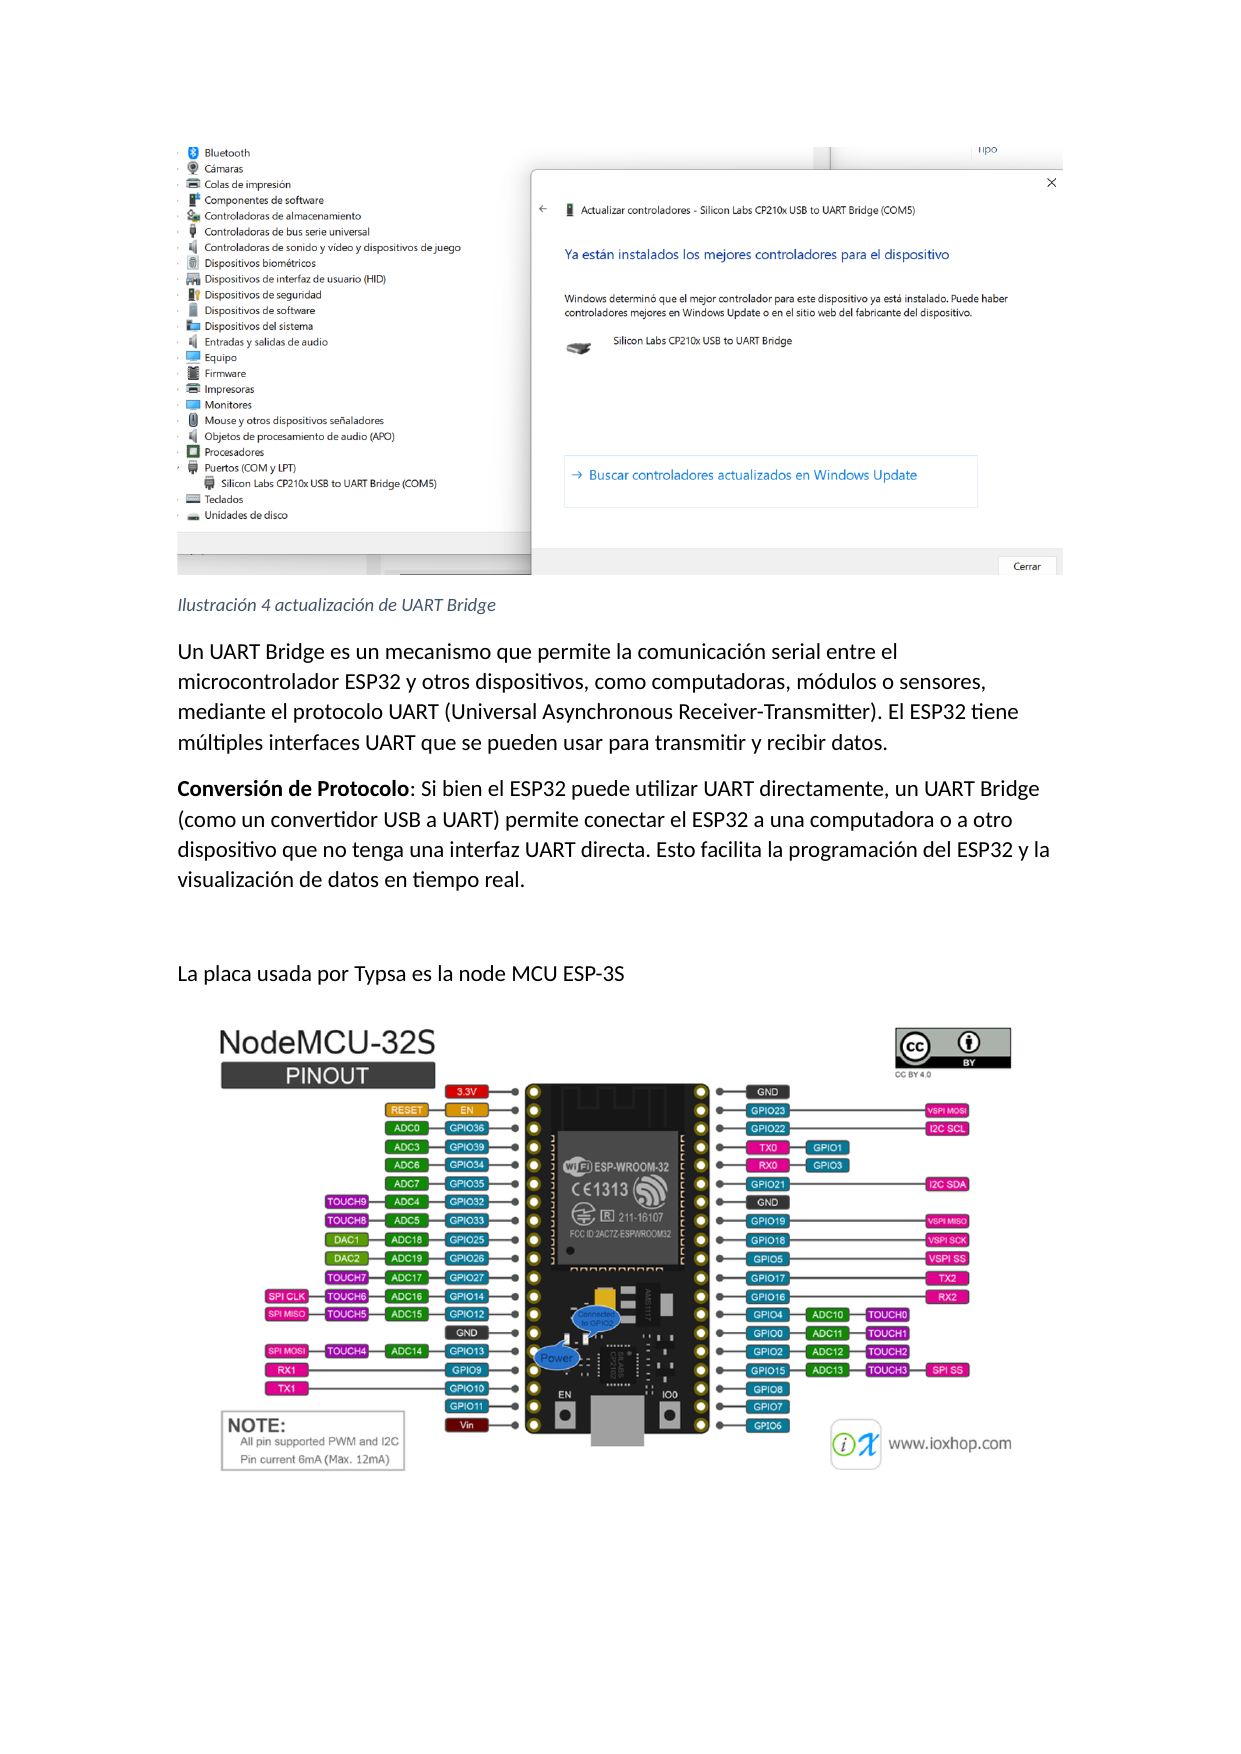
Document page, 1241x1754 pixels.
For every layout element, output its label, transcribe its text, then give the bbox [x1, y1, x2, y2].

text La placa usada por Typsa es la node MCU ESP-3S [177, 959, 1063, 987]
text Ilustración 4 actualización de UART Bridge [177, 593, 1063, 616]
picture [177, 147, 1063, 575]
picture [177, 1005, 1063, 1493]
text Conversión de Protocolo: Si bien el ESP32 puede utilizar UART directamente, un UART Bridge (como un convertidor USB a UART) permite conectar el ESP32 a una computadora o a otro dispositivo que no tenga una interfaz UART directa. Esto facilita la programación del ESP32 y la visualización de datos en tiempo real. [177, 774, 1063, 893]
text Un UART Bridge es un mecanismo que permite la comunicación serial entre el microcontrolador ESP32 y otros dispositivos, como computadoras, módulos o sensores, mediante el protocolo UART (Universal Asynchronous Receiver-Transmitter). El ESP32 tiene múltiples interfaces UART que se pueden usar para transmitir y recibir datos. [177, 637, 1063, 756]
